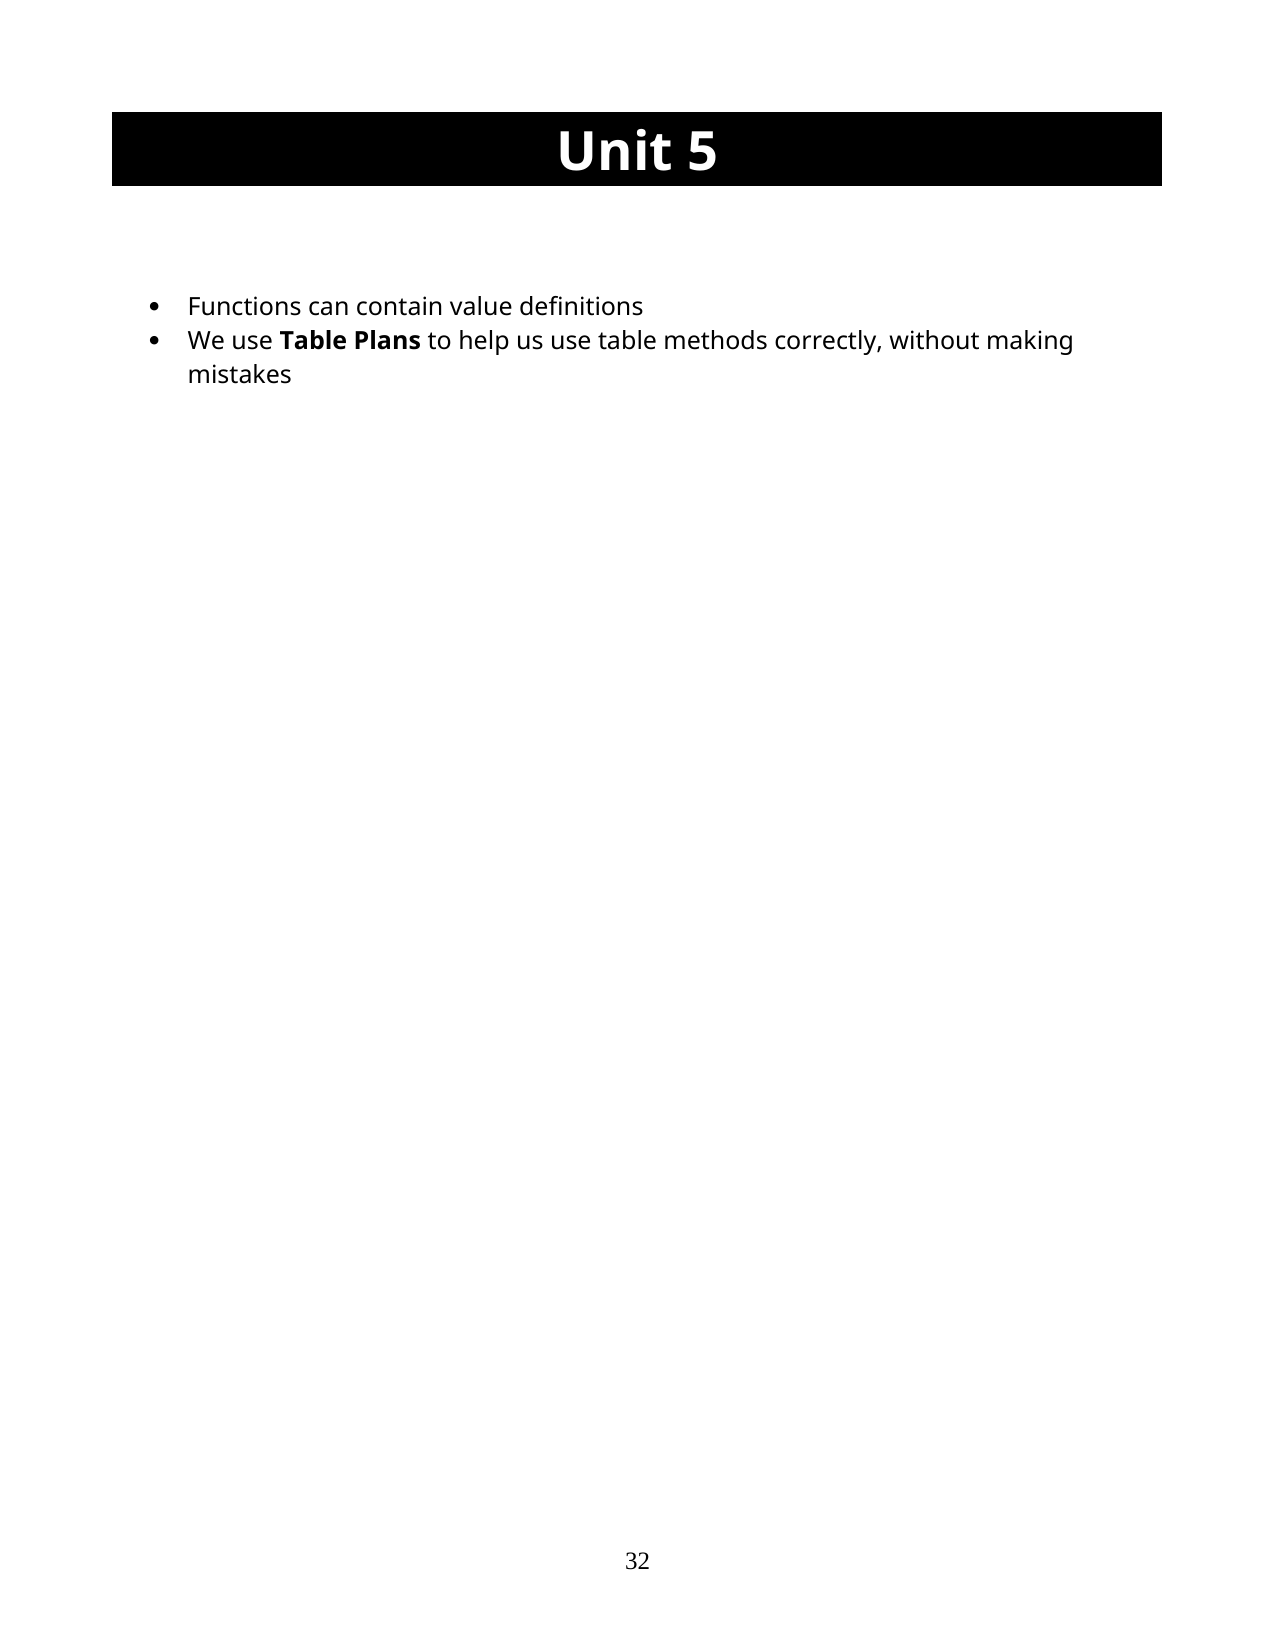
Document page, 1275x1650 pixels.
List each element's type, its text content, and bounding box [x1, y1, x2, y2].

list We use Table Plans to help us use table methods correctly, without making mistakes [150, 322, 1162, 391]
list Functions can contain value definitions [150, 288, 1162, 322]
subtitle Unit 5 [112, 112, 1162, 186]
